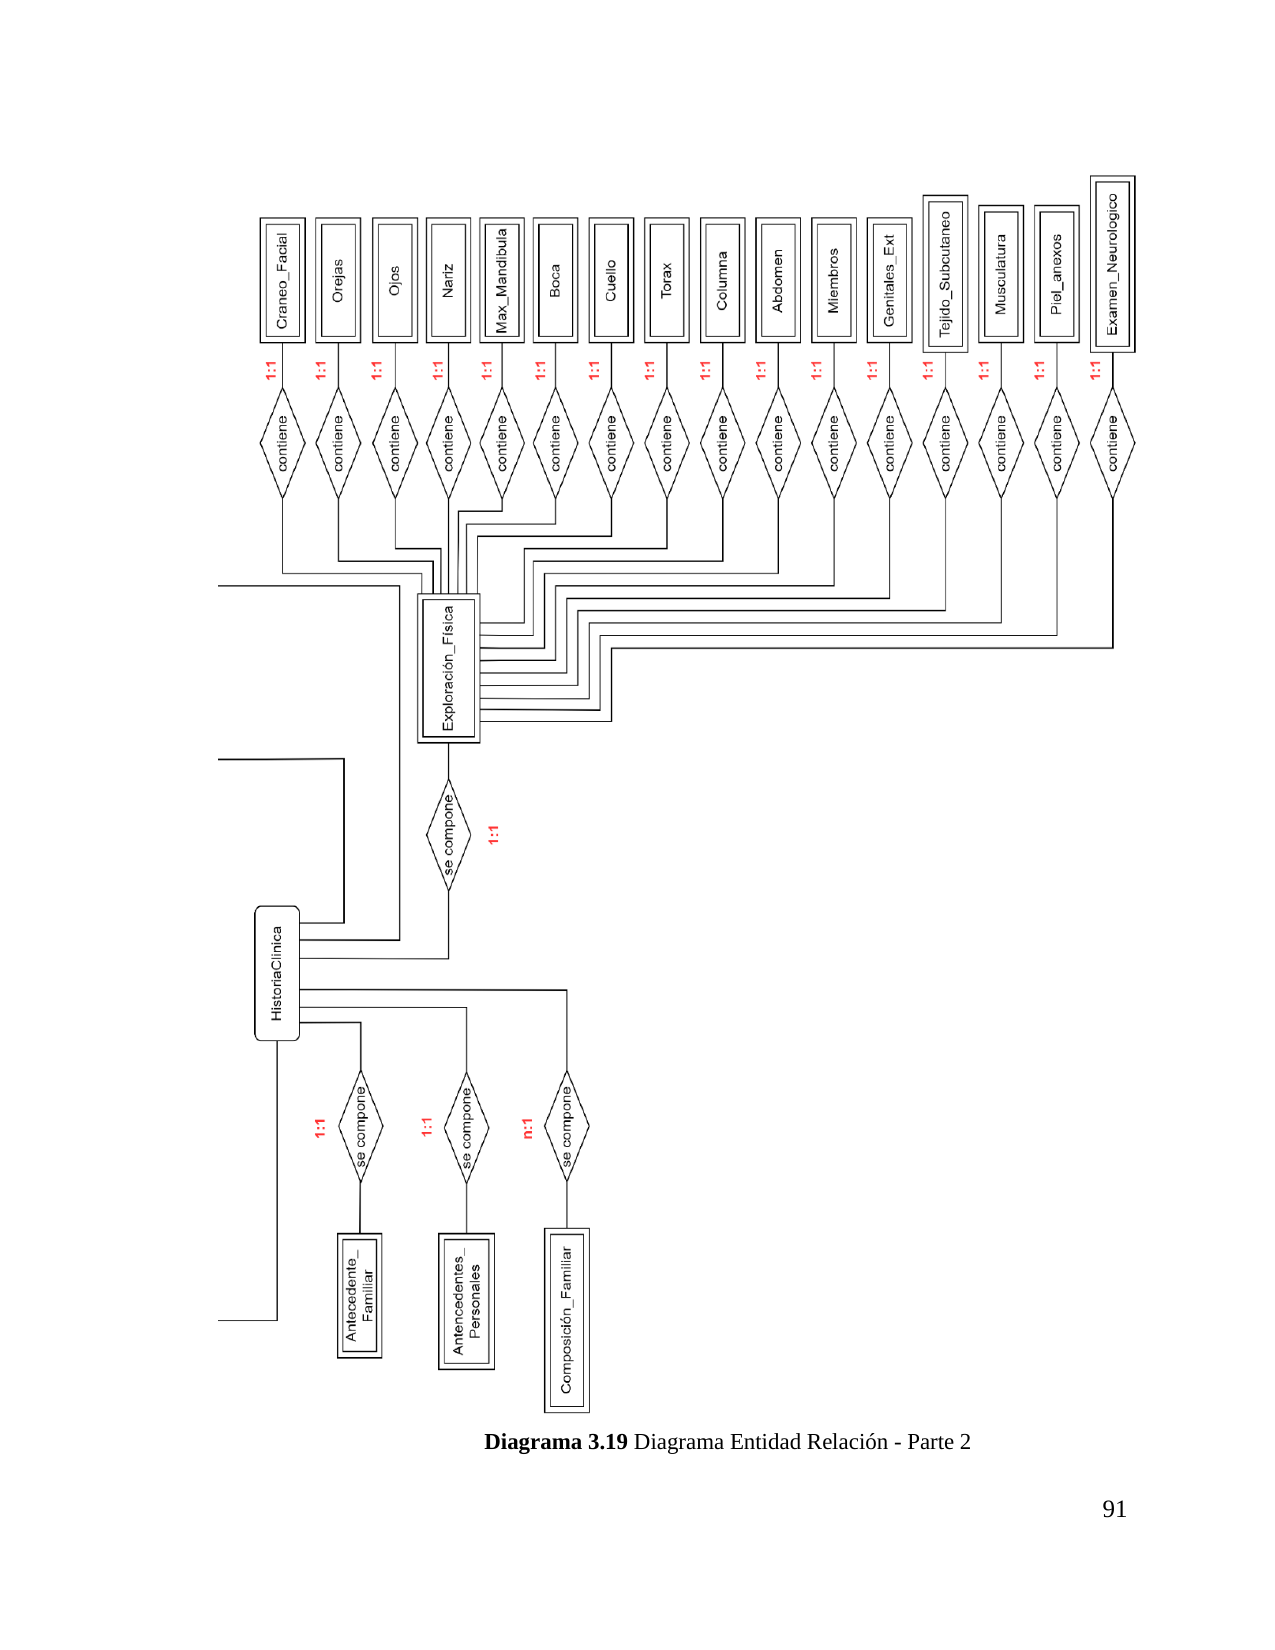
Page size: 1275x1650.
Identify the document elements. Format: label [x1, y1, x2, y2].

picture [219, 164, 1146, 1425]
